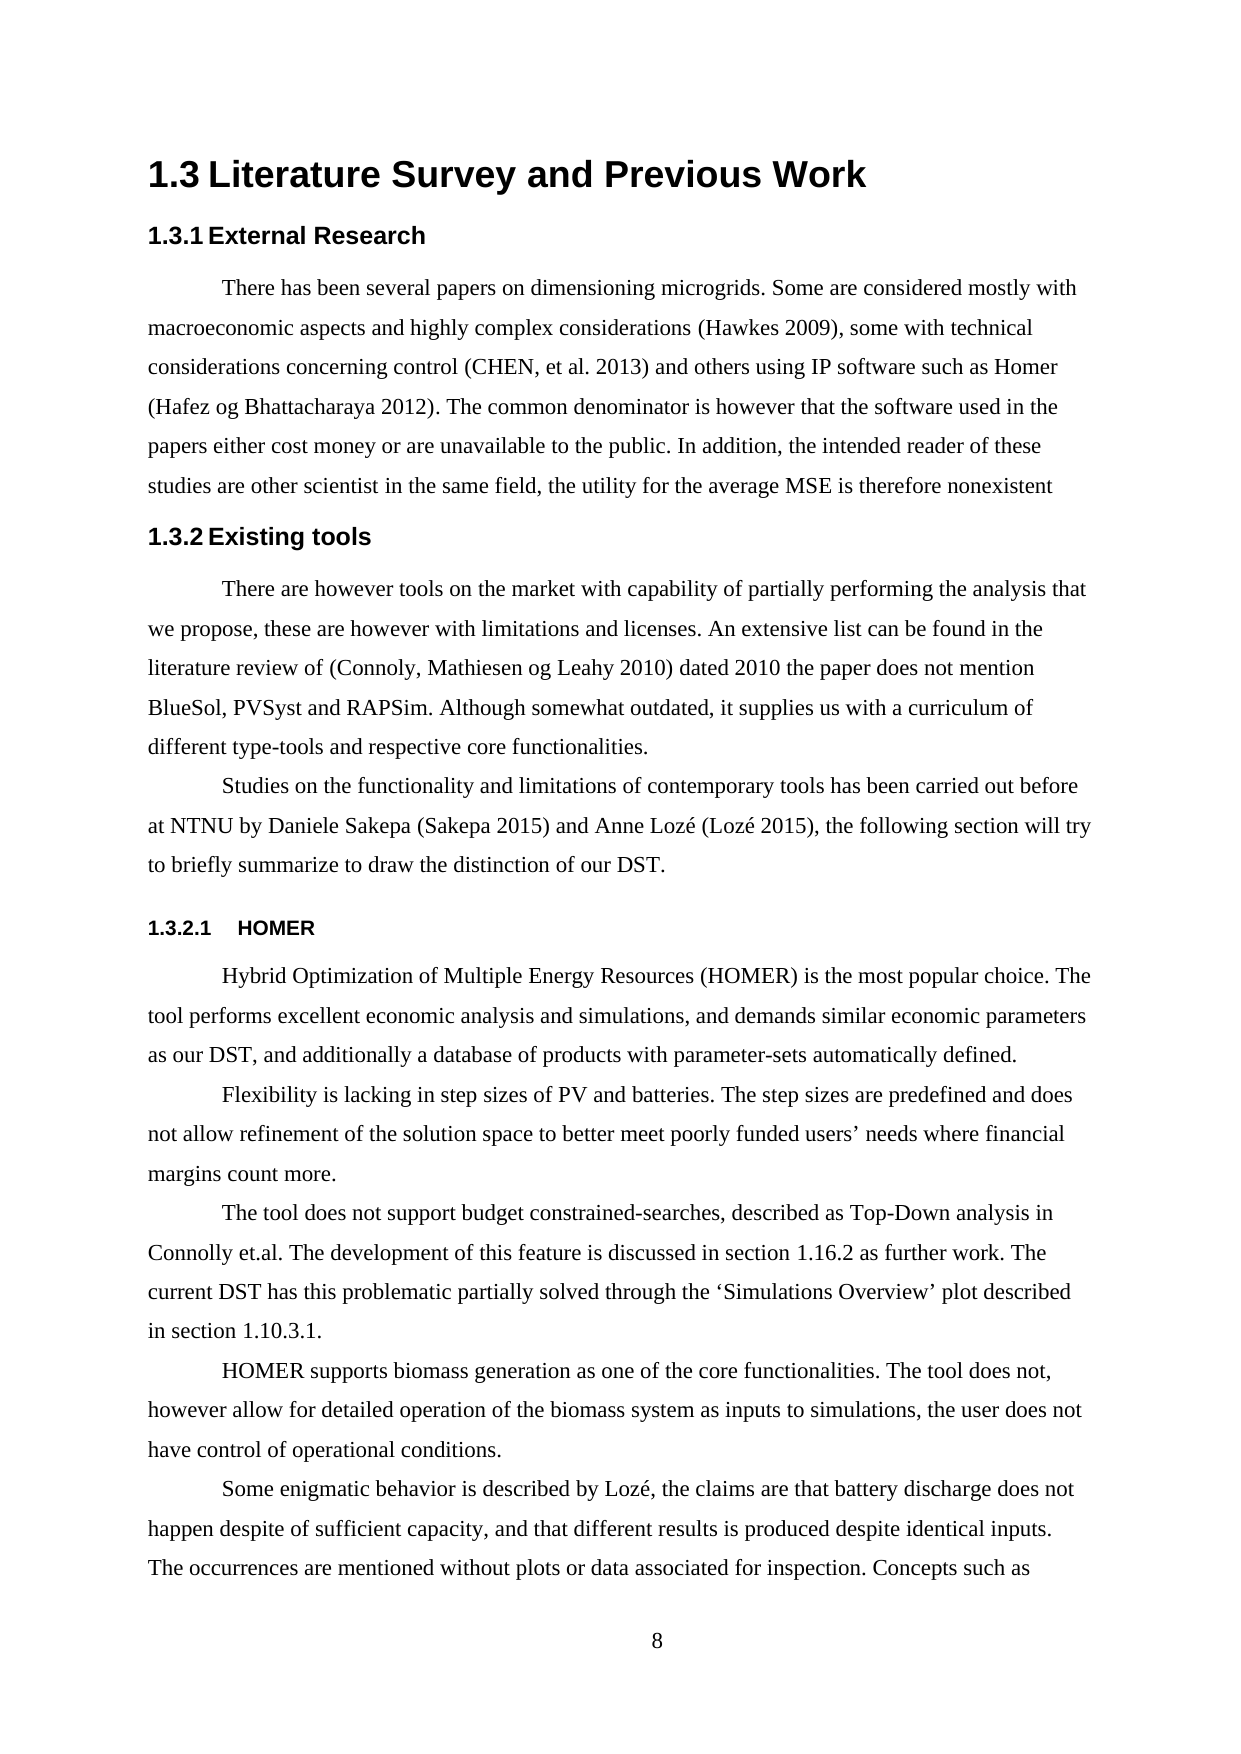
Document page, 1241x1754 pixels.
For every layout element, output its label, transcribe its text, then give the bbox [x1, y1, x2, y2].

text The tool does not support budget constrained-searches, described as Top-Down analysis in Connolly et.al. The development of this feature is discussed in section 3.4.2 as further work. The current DST has this problematic partially solved through the ‘Simulations Overview’ plot described in section 2.2.3.1. [148, 1199, 1092, 1344]
subtitle Existing tools [148, 522, 1092, 550]
text Studies on the functionality and limitations of contemporary tools has been carried out before at NTNU by Daniele Sakepa and Anne Lozé , the following section will try to briefly summarize to draw the distinction of our DST. [148, 772, 1092, 878]
text There has been several papers on dimensioning microgrids. Some are considered mostly with macroeconomic aspects and highly complex considerations , some with technical considerations concerning control and others using IP software such as Homer . The common denominator is however that the software used in the papers either cost money or are unavailable to the public. In addition, the intended reader of these studies are other scientist in the same field, the utility for the average MSE is therefore nonexistent [148, 274, 1092, 498]
subtitle Literature Survey and Previous Work [148, 152, 1092, 195]
subtitle External Research [148, 221, 1092, 249]
subtitle HOMER [148, 916, 1092, 940]
text Hybrid Optimization of Multiple Energy Resources (HOMER) is the most popular choice. The tool performs excellent economic analysis and simulations, and demands similar economic parameters as our DST, and additionally a database of products with parameter-sets automatically defined. [148, 962, 1092, 1068]
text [148, 1476, 1092, 1581]
text Flexibility is lacking in step sizes of PV and batteries. The step sizes are predefined and does not allow refinement of the solution space to better meet poorly funded users’ needs where financial margins count more. [148, 1081, 1092, 1186]
text HOMER supports biomass generation as one of the core functionalities. The tool does not, however allow for detailed operation of the biomass system as inputs to simulations, the user does not have control of operational conditions. [148, 1357, 1092, 1462]
text There are however tools on the market with capability of partially performing the analysis that we propose, these are however with limitations and licenses. An extensive list can be found in the literature review of dated 2010 the paper does not mention BlueSol, PVSyst and RAPSim. Although somewhat outdated, it supplies us with a curriculum of different type-tools and respective core functionalities. [148, 575, 1092, 759]
